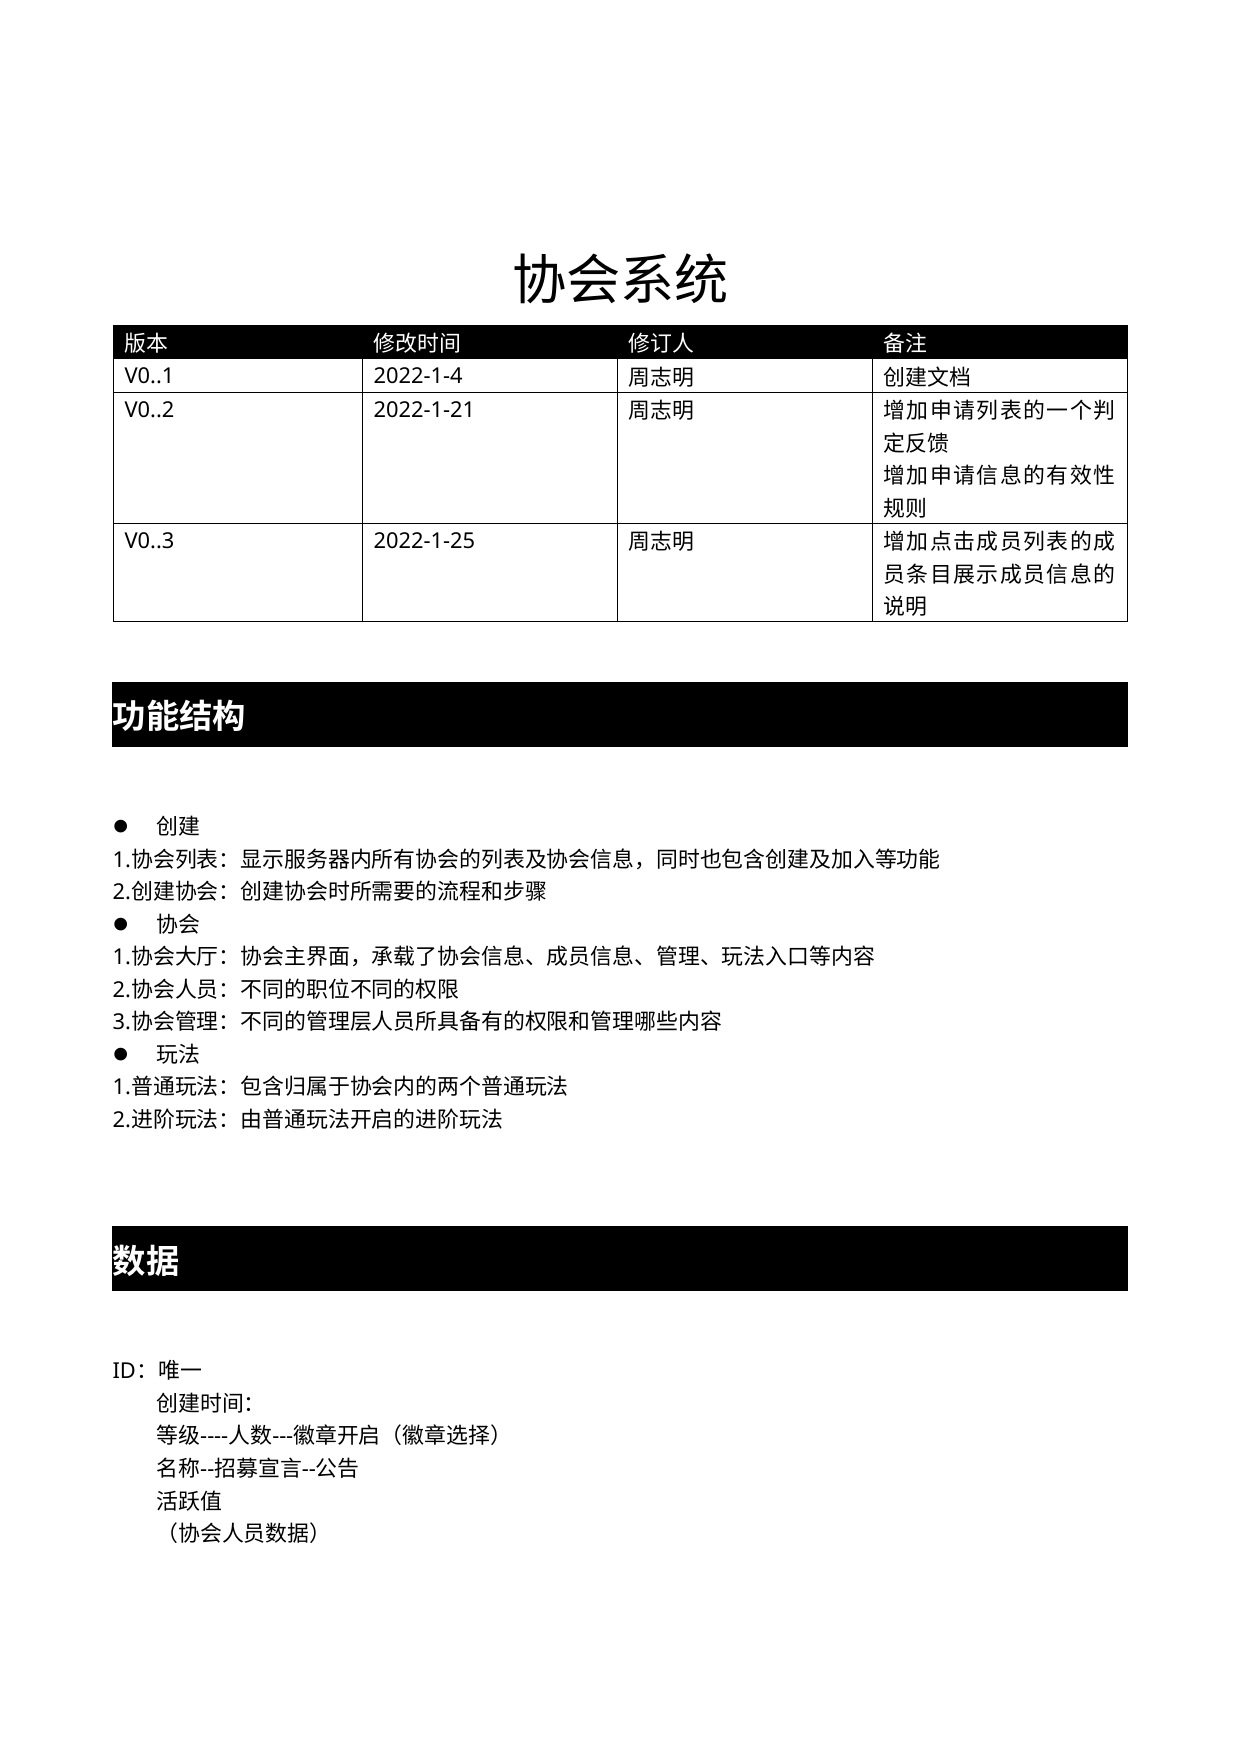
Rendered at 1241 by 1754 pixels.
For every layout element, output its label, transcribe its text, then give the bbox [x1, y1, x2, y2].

table_cell V0..2 [114, 393, 362, 523]
text 3.协会管理：不同的管理层人员所具备有的权限和管理哪些内容 [112, 1004, 1128, 1036]
text 1.协会列表：显示服务器内所有协会的列表及协会信息，同时也包含创建及加入等功能 [112, 841, 1128, 874]
text （协会人员数据） [112, 1516, 1128, 1548]
text ID：唯一 [112, 1353, 1128, 1386]
list 玩法 [112, 1036, 1128, 1069]
text 协会系统 [112, 227, 1128, 324]
list 创建 [112, 809, 1128, 841]
list 协会 [112, 906, 1128, 939]
table_cell 增加申请列表的一个判定反馈 增加申请信息的有效性规则 [873, 393, 1127, 523]
table_cell 增加点击成员列表的成员条目展示成员信息的说明 [873, 524, 1127, 621]
table_cell 周志明 [618, 393, 872, 523]
text 活跃值 [112, 1483, 1128, 1516]
table_header 备注 [873, 326, 1127, 358]
text 2.进阶玩法：由普通玩法开启的进阶玩法 [112, 1101, 1128, 1134]
text 2.协会人员：不同的职位不同的权限 [112, 971, 1128, 1004]
table_cell V0..1 [114, 359, 362, 392]
table_cell 周志明 [618, 524, 872, 621]
text 名称--招募宣言--公告 [112, 1451, 1128, 1483]
table_header 版本 [114, 326, 362, 358]
table_header 修订人 [618, 326, 872, 358]
text 2.创建协会：创建协会时所需要的流程和步骤 [112, 874, 1128, 906]
text 1.协会大厅：协会主界面，承载了协会信息、成员信息、管理、玩法入口等内容 [112, 939, 1128, 971]
text 1.普通玩法：包含归属于协会内的两个普通玩法 [112, 1069, 1128, 1101]
table_header 修改时间 [363, 326, 617, 358]
text 创建时间： [112, 1386, 1128, 1418]
table_cell 2022-1-4 [363, 359, 617, 392]
table_cell 周志明 [618, 359, 872, 392]
table_cell 2022-1-21 [363, 393, 617, 523]
table_cell V0..3 [114, 524, 362, 621]
subtitle 功能结构 [112, 682, 1128, 747]
table_cell 2022-1-25 [363, 524, 617, 621]
text 等级----人数---徽章开启（徽章选择） [112, 1418, 1128, 1451]
subtitle 数据 [112, 1226, 1128, 1291]
table_cell 创建文档 [873, 359, 1127, 392]
